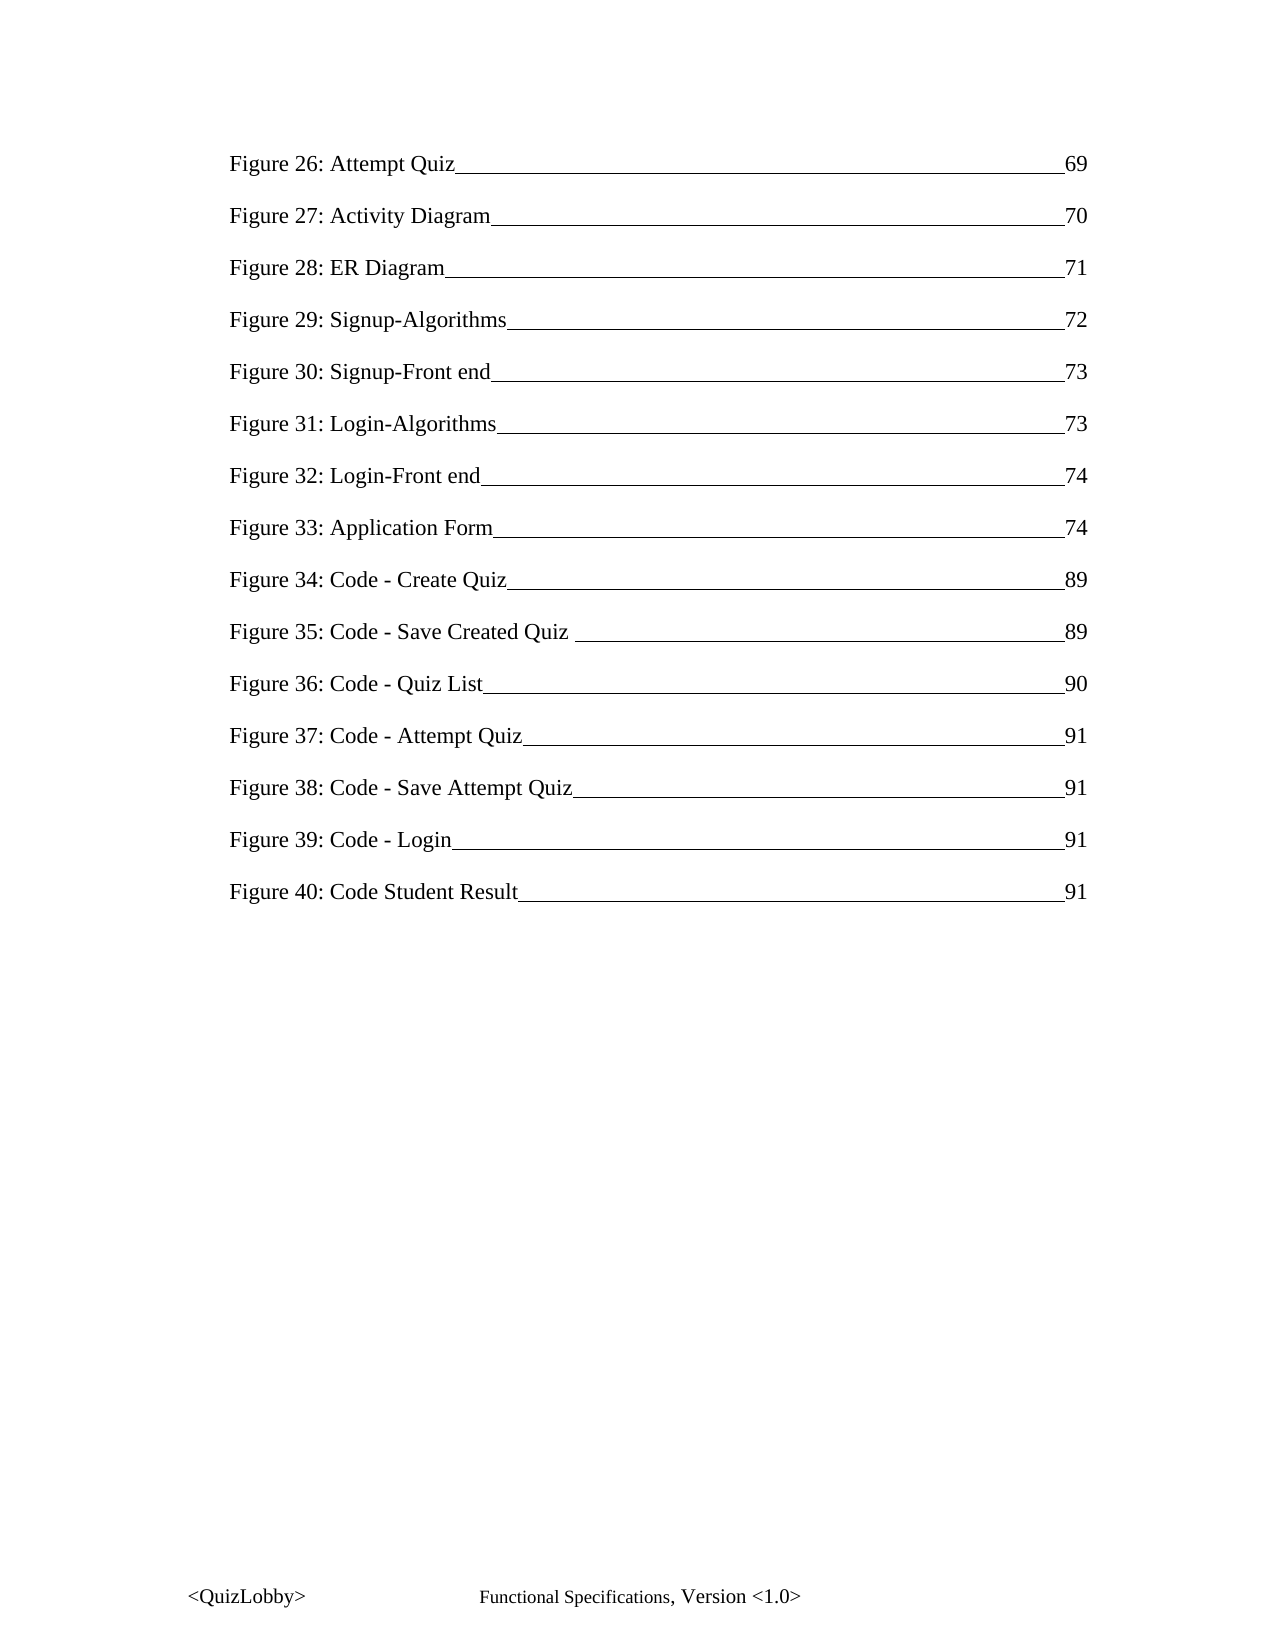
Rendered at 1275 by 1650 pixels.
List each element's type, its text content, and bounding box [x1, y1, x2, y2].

text Figure 32: Login-Front end 74 [229, 462, 1087, 488]
text Figure 36: Code - Quiz List 90 [229, 670, 1087, 696]
text Figure 33: Application Form 74 [229, 514, 1087, 540]
text Figure 28: ER Diagram 71 [229, 254, 1087, 280]
text Figure 37: Code - Attempt Quiz 91 [229, 722, 1087, 748]
text Figure 39: Code - Login 91 [229, 826, 1087, 852]
text Figure 31: Login-Algorithms 73 [229, 410, 1087, 436]
text Figure 29: Signup-Algorithms 72 [229, 306, 1087, 332]
text Figure 27: Activity Diagram 70 [229, 202, 1087, 228]
text Figure 34: Code - Create Quiz 89 [229, 566, 1087, 592]
text Figure 26: Attempt Quiz 69 [229, 150, 1087, 176]
text Figure 35: Code - Save Created Quiz 89 [229, 618, 1087, 644]
text Figure 30: Signup-Front end 73 [229, 358, 1087, 384]
text Figure 40: Code Student Result 91 [229, 878, 1087, 904]
text Figure 38: Code - Save Attempt Quiz 91 [229, 774, 1087, 800]
